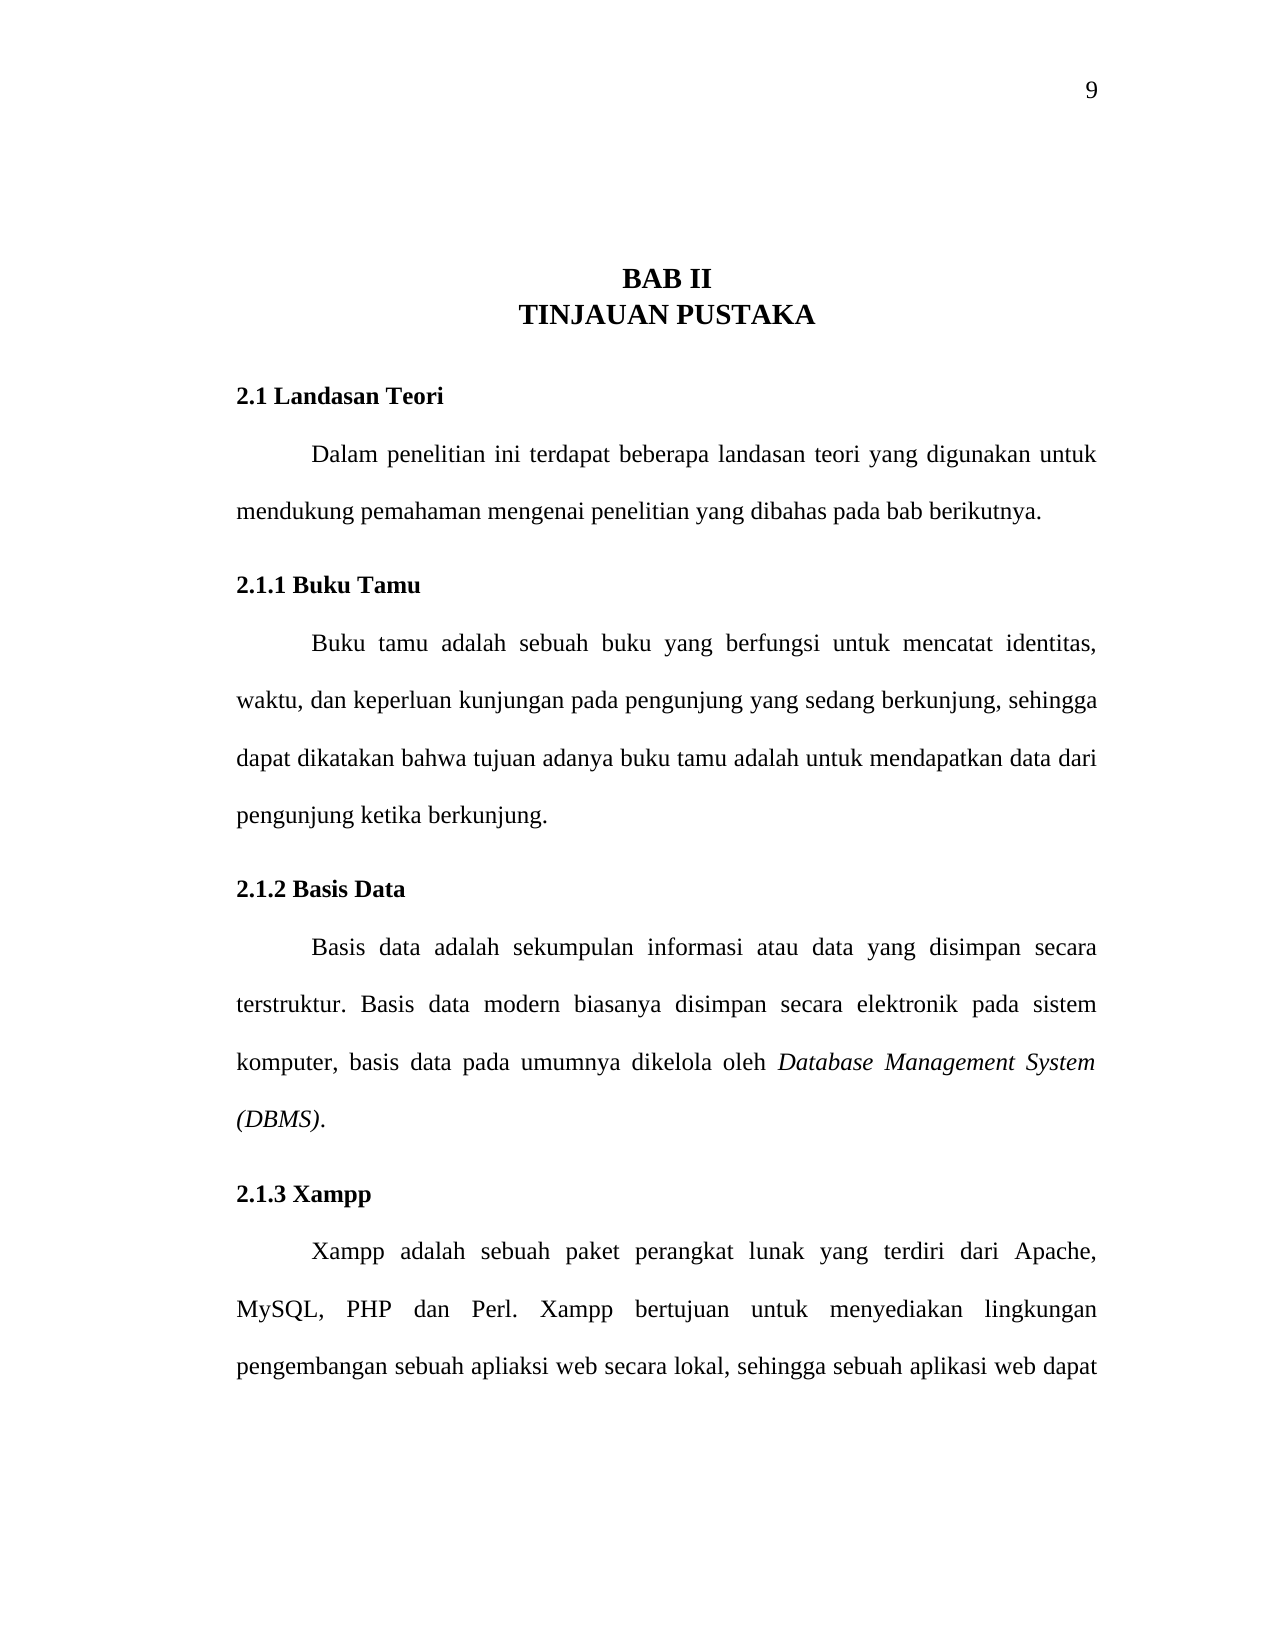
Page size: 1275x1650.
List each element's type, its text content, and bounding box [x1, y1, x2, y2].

text Dalam penelitian ini terdapat beberapa landasan teori yang digunakan untuk mendukung pemahaman mengenai penelitian yang dibahas pada bab berikutnya. [236, 439, 1098, 525]
subtitle 2.1.3 Xampp [236, 1179, 1098, 1207]
subtitle 2.1.1 Buku Tamu [236, 570, 1098, 599]
subtitle BAB II TINJAUAN PUSTAKA [236, 261, 1098, 331]
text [236, 1236, 1098, 1380]
subtitle 2.1 Landasan Teori [236, 381, 1098, 410]
subtitle 2.1.2 Basis Data [236, 874, 1098, 903]
text Basis data adalah sekumpulan informasi atau data yang disimpan secara terstruktur. Basis data modern biasanya disimpan secara elektronik pada sistem komputer, basis data pada umumnya dikelola oleh Database Management System (DBMS). [236, 932, 1098, 1133]
text Buku tamu adalah sebuah buku yang berfungsi untuk mencatat identitas, waktu, dan keperluan kunjungan pada pengunjung yang sedang berkunjung, sehingga dapat dikatakan bahwa tujuan adanya buku tamu adalah untuk mendapatkan data dari pengunjung ketika berkunjung. [236, 628, 1098, 829]
